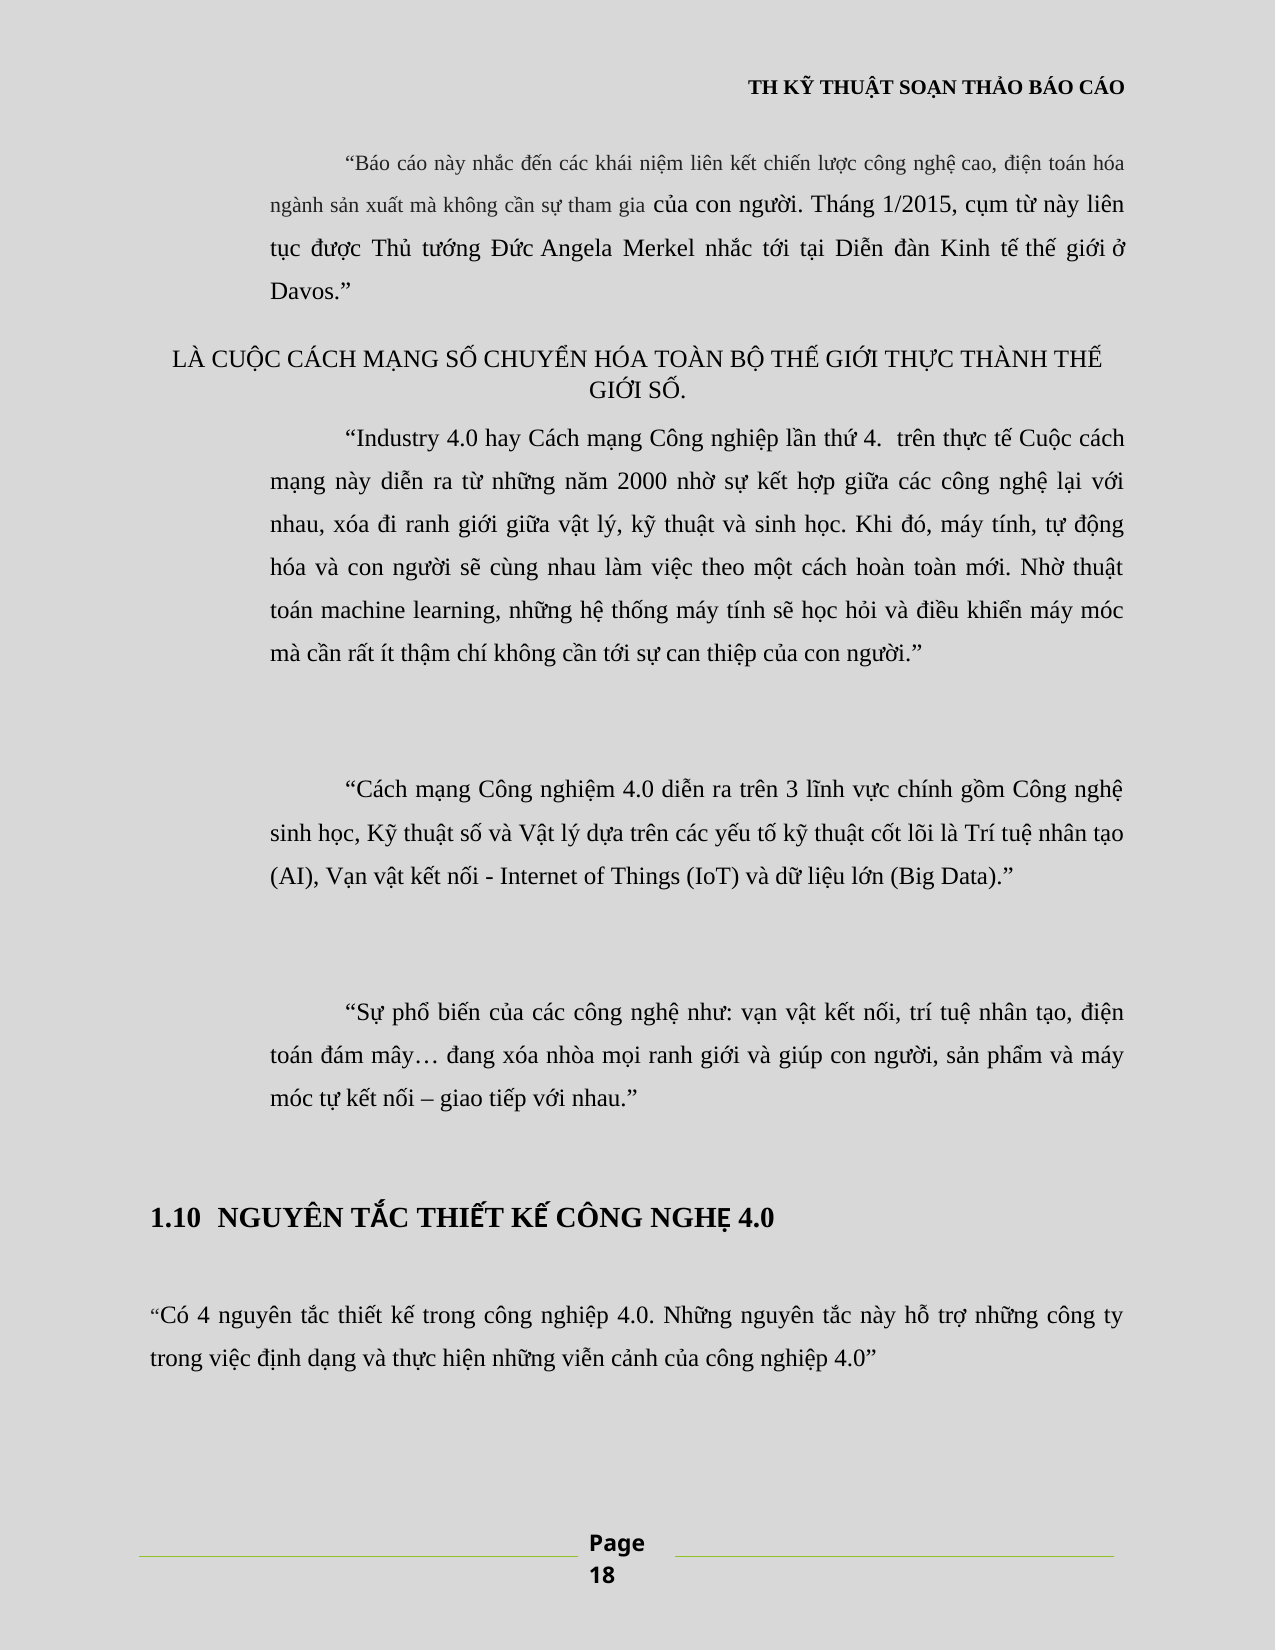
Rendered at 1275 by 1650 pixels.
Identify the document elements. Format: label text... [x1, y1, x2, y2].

text Là cuộc cách mạng số chuyển hóa toàn bộ thế giới thực thành thế giới số. [150, 344, 1125, 404]
subtitle “Báo cáo này nhắc đến các khái niệm liên kết chiến lược công nghệ cao, điện toán hóa ngành sản xuất mà không cần sự tham gia của con người. Tháng 1/2015, cụm từ này liên tục được Thủ tướng Đức Angela Merkel nhắc tới tại Diễn đàn Kinh tế thế giới ở Davos.” [270, 150, 1125, 304]
subtitle “Cách mạng Công nghiệm 4.0 diễn ra trên 3 lĩnh vực chính gồm Công nghệ sinh học, Kỹ thuật số và Vật lý dựa trên các yếu tố kỹ thuật cốt lõi là Trí tuệ nhân tạo (AI), Vạn vật kết nối - Internet of Things (IoT) và dữ liệu lớn (Big Data).” [270, 774, 1125, 889]
subtitle “Industry 4.0 hay Cách mạng Công nghiệp lần thứ 4. trên thực tế Cuộc cách mạng này diễn ra từ những năm 2000 nhờ sự kết hợp giữa các công nghệ lại với nhau, xóa đi ranh giới giữa vật lý, kỹ thuật và sinh học. Khi đó, máy tính, tự động hóa và con người sẽ cùng nhau làm việc theo một cách hoàn toàn mới. Nhờ thuật toán machine learning, những hệ thống máy tính sẽ học hỏi và điều khiển máy móc mà cần rất ít thậm chí không cần tới sự can thiệp của con người.” [270, 423, 1125, 667]
subtitle “Có 4 nguyên tắc thiết kế trong công nghiệp 4.0. Những nguyên tắc này hỗ trợ những công ty trong việc định dạng và thực hiện những viễn cảnh của công nghiệp 4.0” [150, 1300, 1125, 1372]
subtitle “Sự phổ biến của các công nghệ như: vạn vật kết nối, trí tuệ nhân tạo, điện toán đám mây… đang xóa nhòa mọi ranh giới và giúp con người, sản phẩm và máy móc tự kết nối – giao tiếp với nhau.” [270, 997, 1125, 1112]
subtitle Nguyên tắc thiết kế công nghệ 4.0 [150, 1199, 1125, 1235]
